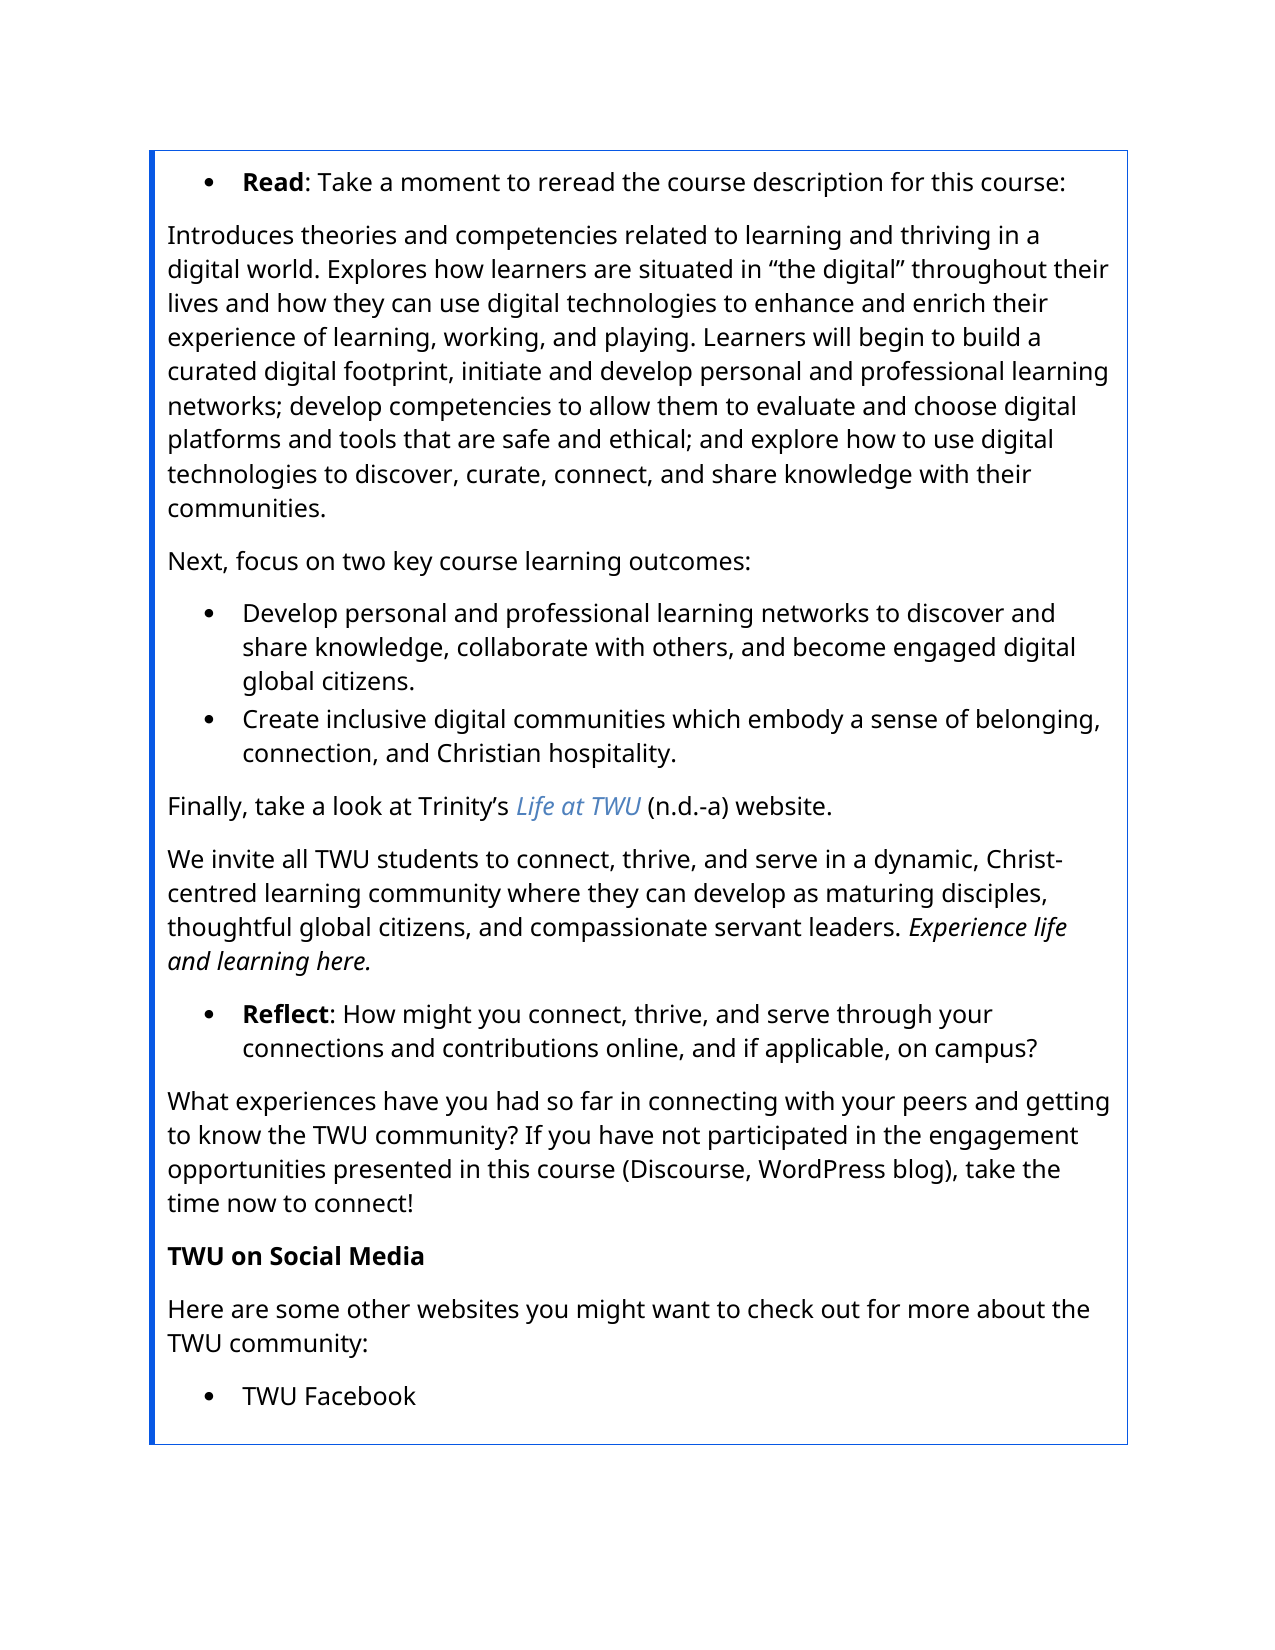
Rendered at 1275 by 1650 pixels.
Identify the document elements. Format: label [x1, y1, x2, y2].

table_cell [155, 151, 1127, 1444]
